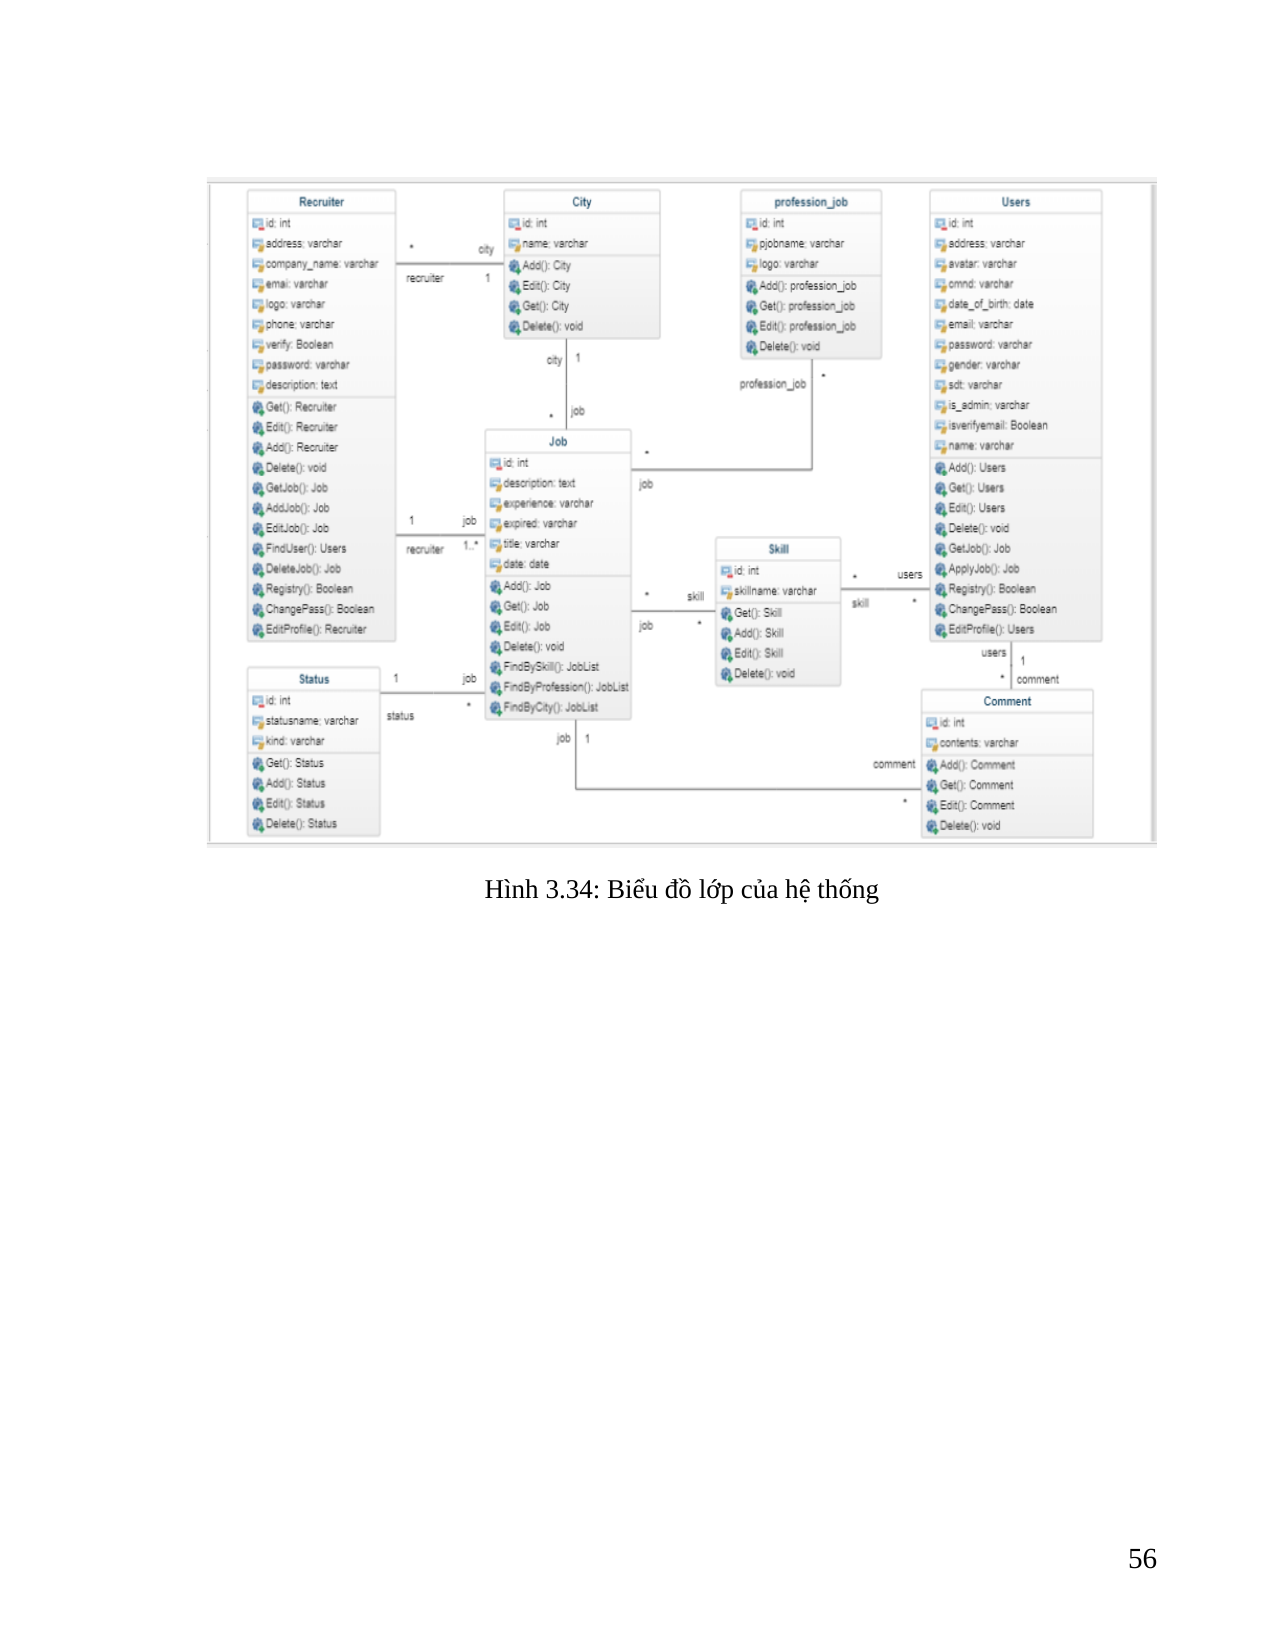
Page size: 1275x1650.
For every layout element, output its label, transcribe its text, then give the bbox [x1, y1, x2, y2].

picture [206, 177, 1157, 848]
